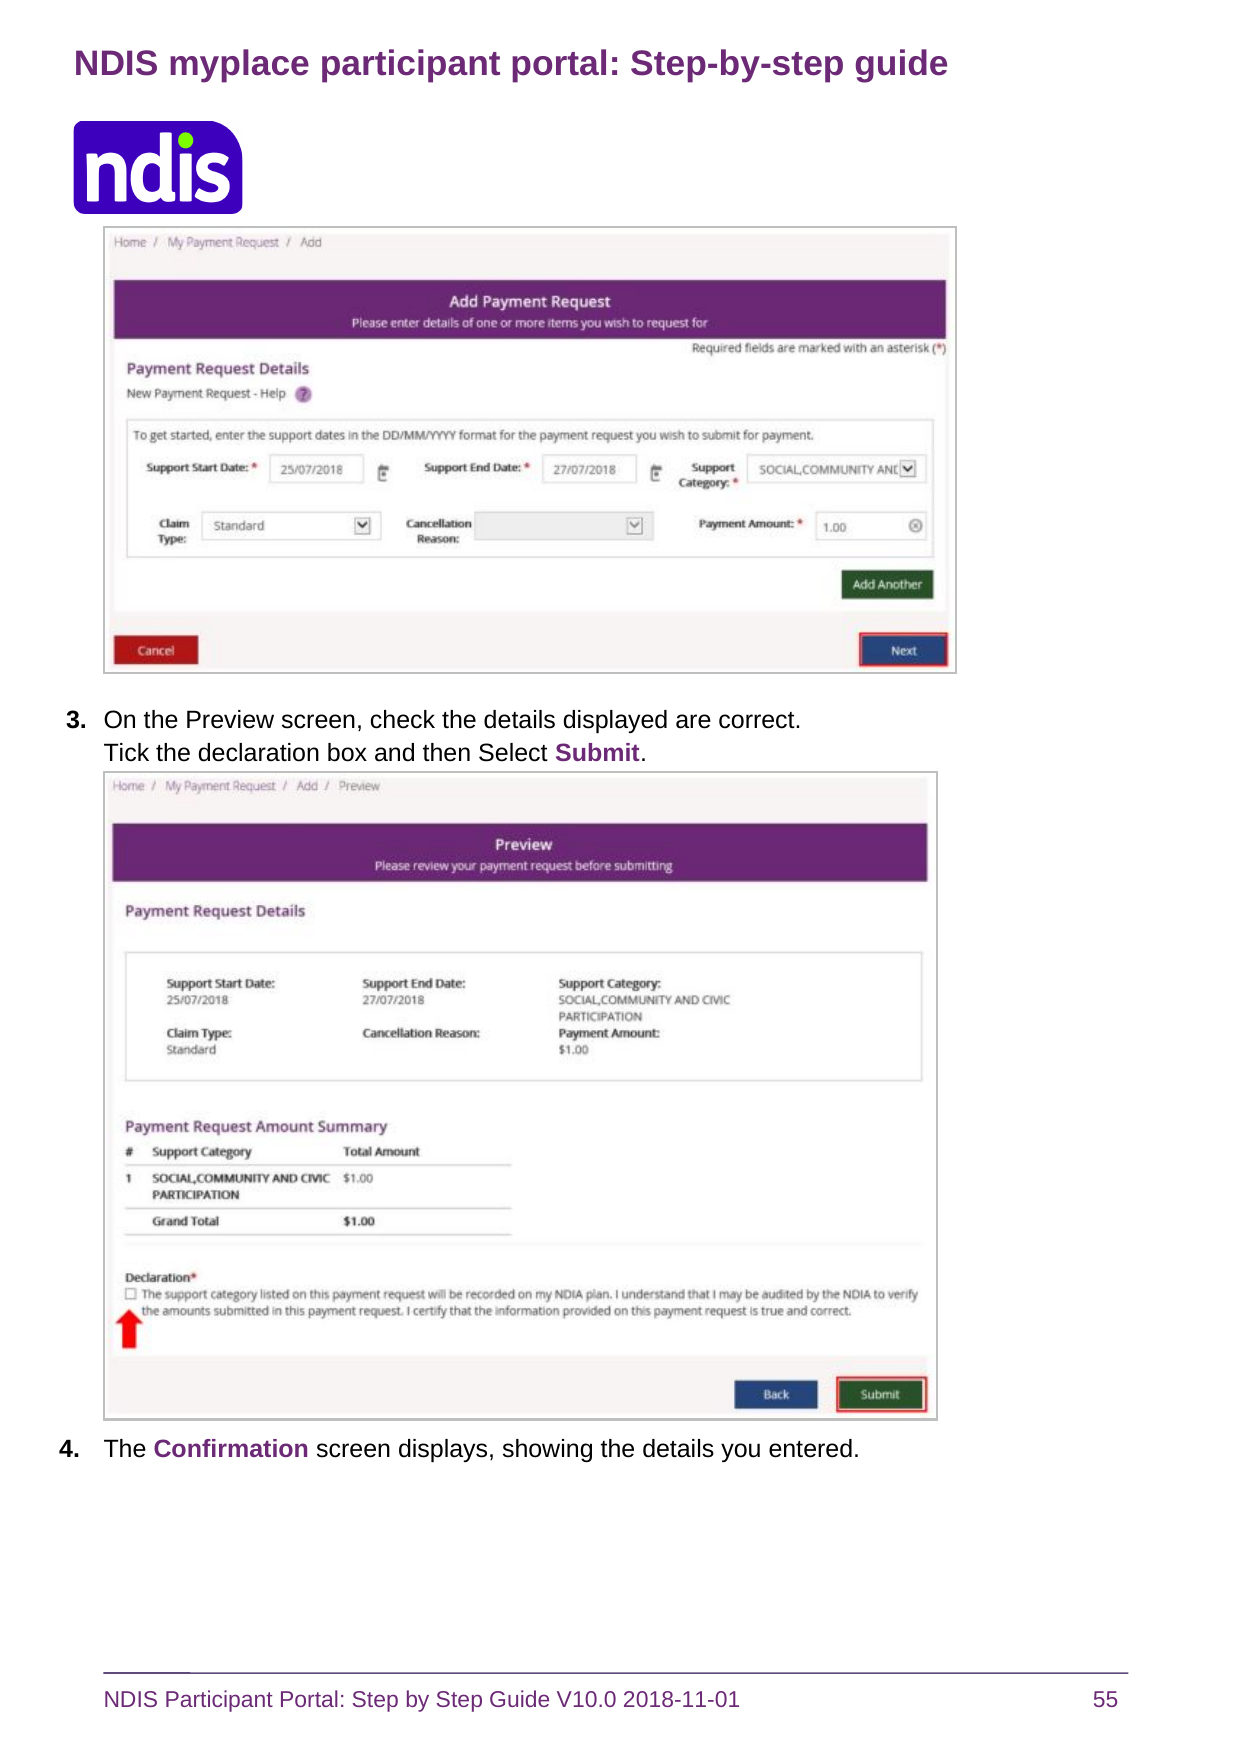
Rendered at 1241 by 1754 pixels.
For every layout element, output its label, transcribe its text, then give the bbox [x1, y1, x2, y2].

list The Confirmation screen displays, showing the details you entered. [59, 1434, 1122, 1462]
picture [105, 773, 936, 1418]
list On the Preview screen, check the details displayed are correct. [66, 705, 1122, 734]
list Tick the declaration box and then Select Submit. [103, 738, 1122, 767]
picture [105, 228, 955, 672]
picture [73, 121, 243, 214]
